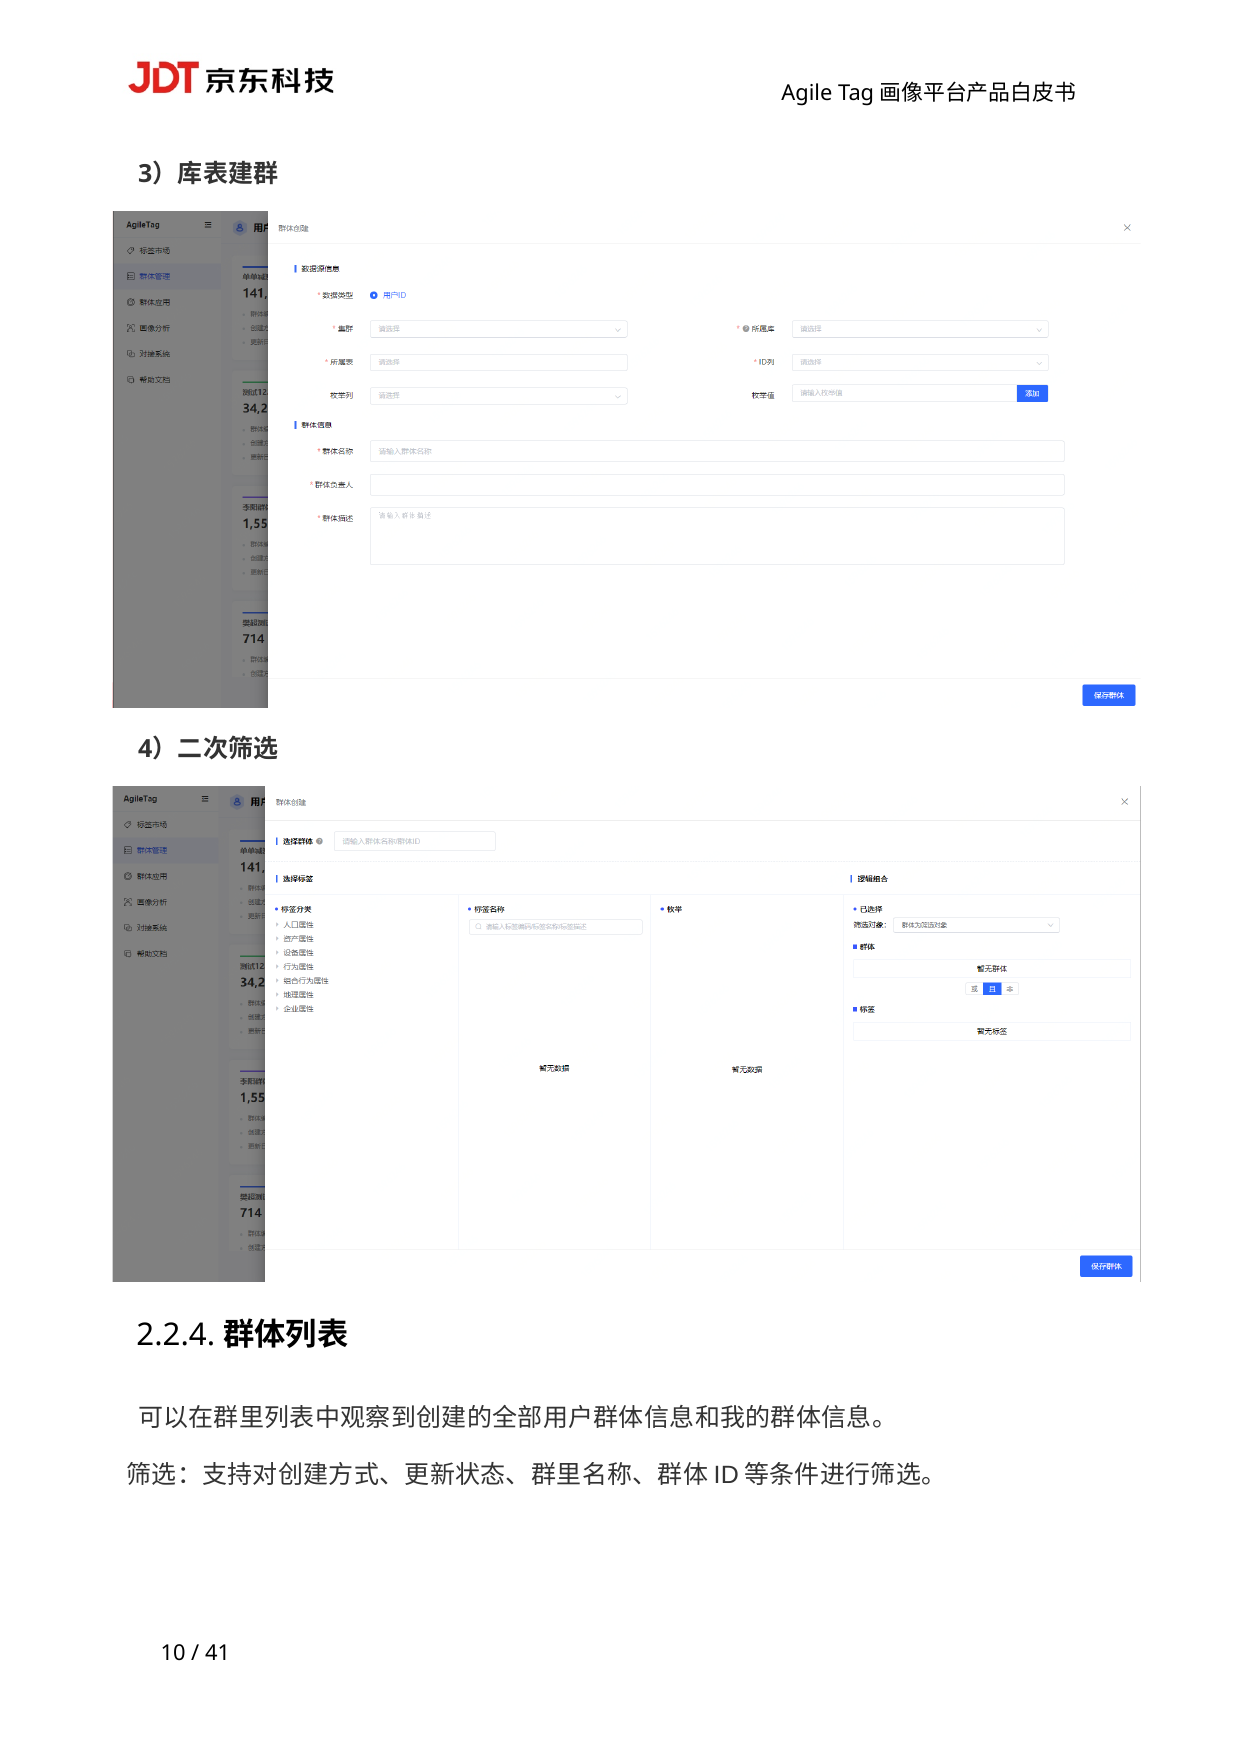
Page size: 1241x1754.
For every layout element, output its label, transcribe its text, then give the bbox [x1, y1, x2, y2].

text 4）二次筛选 [112, 729, 1141, 765]
picture [112, 786, 1141, 1282]
text 可以在群里列表中观察到创建的全部用户群体信息和我的群体信息。 [112, 1397, 1141, 1433]
subtitle 群体列表 [112, 1309, 1141, 1354]
text ​ 筛选：支持对创建方式、更新状态、群里名称、群体ID等条件进行筛选。 [112, 1455, 1141, 1491]
text 3）库表建群 [112, 154, 1141, 190]
picture [112, 53, 349, 101]
picture [112, 211, 1141, 708]
